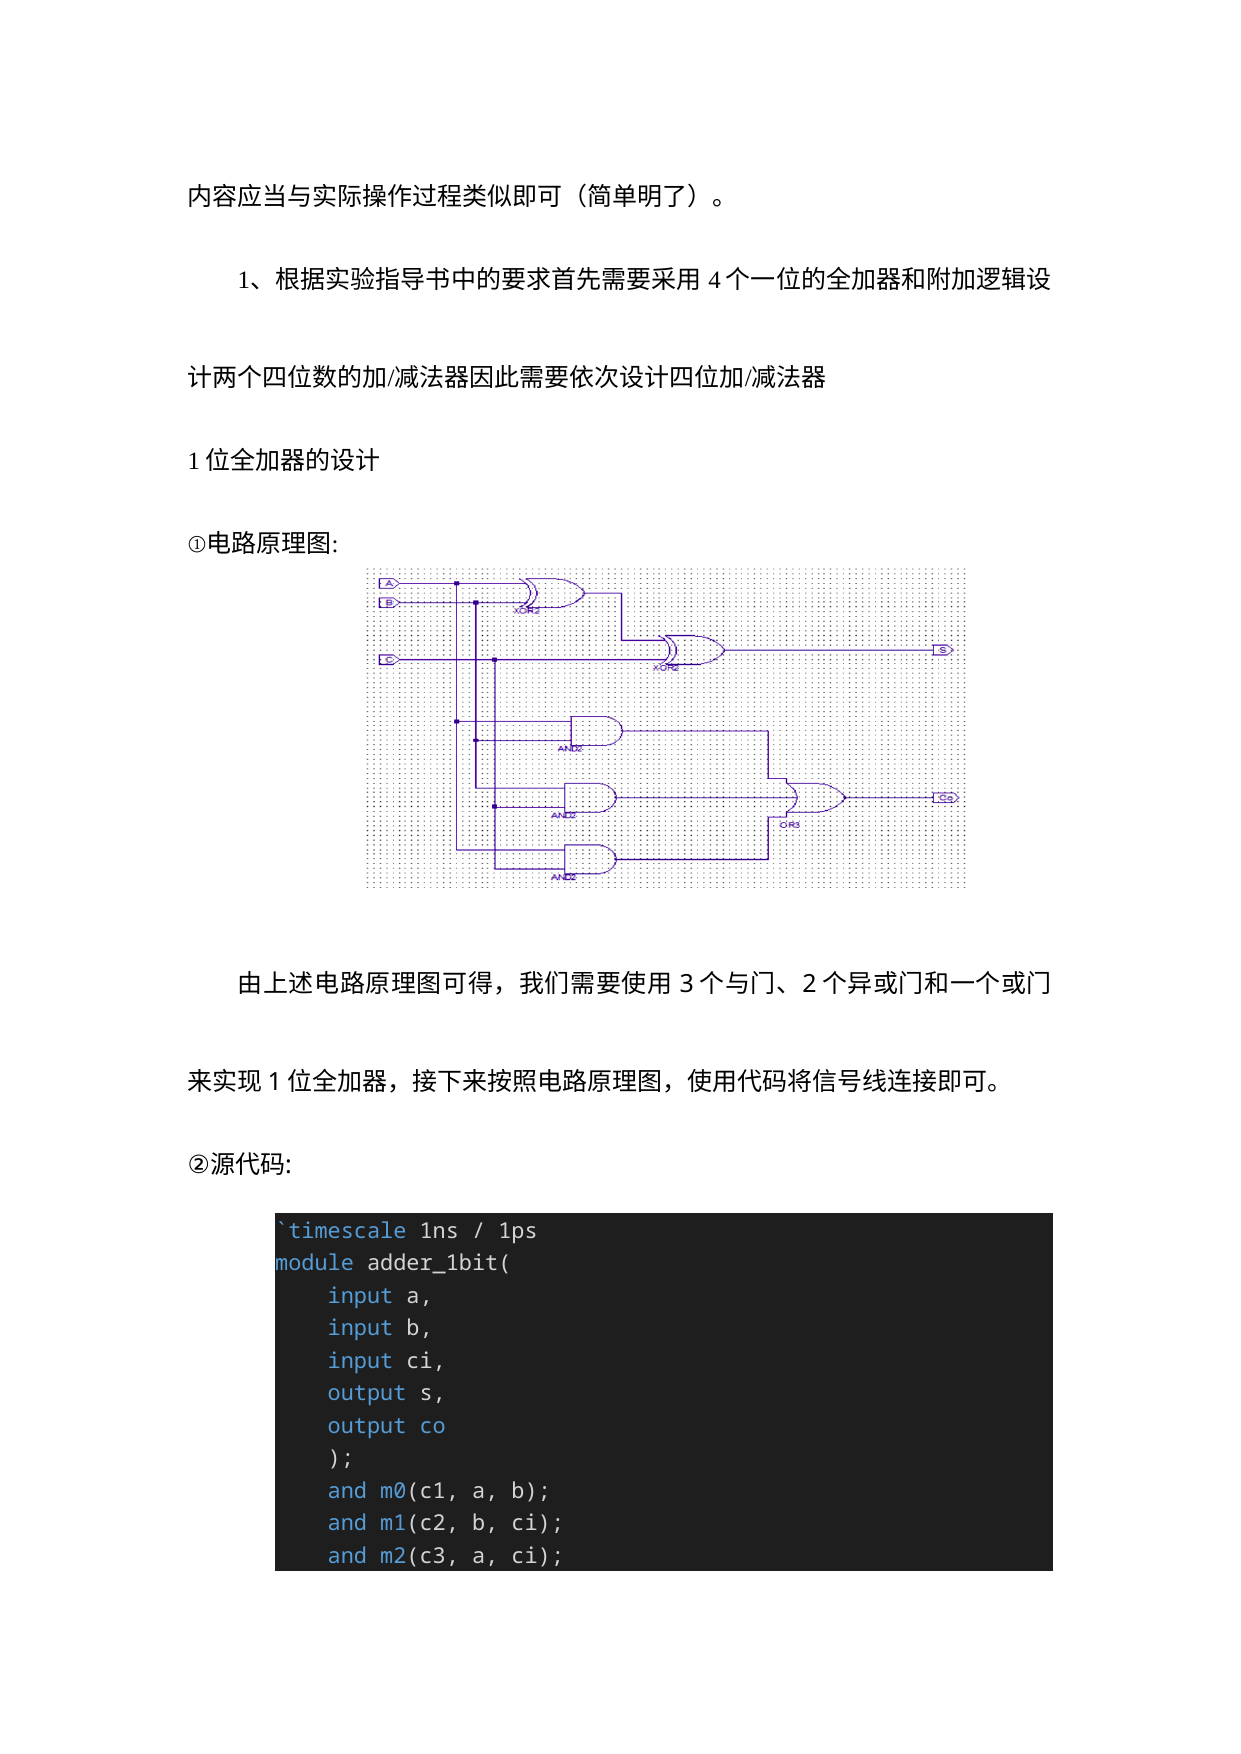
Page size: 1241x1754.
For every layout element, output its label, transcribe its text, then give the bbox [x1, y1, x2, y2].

text ); [275, 1441, 1053, 1473]
text and m1(c2, b, ci); [275, 1506, 1053, 1538]
text `timescale 1ns / 1ps [275, 1213, 1053, 1246]
text and m2(c3, a, ci); [275, 1538, 1053, 1571]
text input a, [275, 1278, 1053, 1311]
picture [364, 567, 968, 889]
text input b, [275, 1311, 1053, 1343]
text input ci, [275, 1343, 1053, 1376]
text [187, 162, 1053, 227]
text output s, [275, 1376, 1053, 1408]
text 1位全加器的设计 [187, 426, 1053, 491]
text 1、根据实验指导书中的要求首先需要采用4个一位的全加器和附加逻辑设计两个四位数的加/减法器因此需要依次设计四位加/减法器 [187, 245, 1053, 408]
text ①电路原理图: [187, 509, 1053, 574]
text ②源代码: [187, 1130, 1053, 1195]
text and m0(c1, a, b); [275, 1473, 1053, 1506]
text output co [275, 1408, 1053, 1441]
text module adder_1bit( [275, 1246, 1053, 1278]
